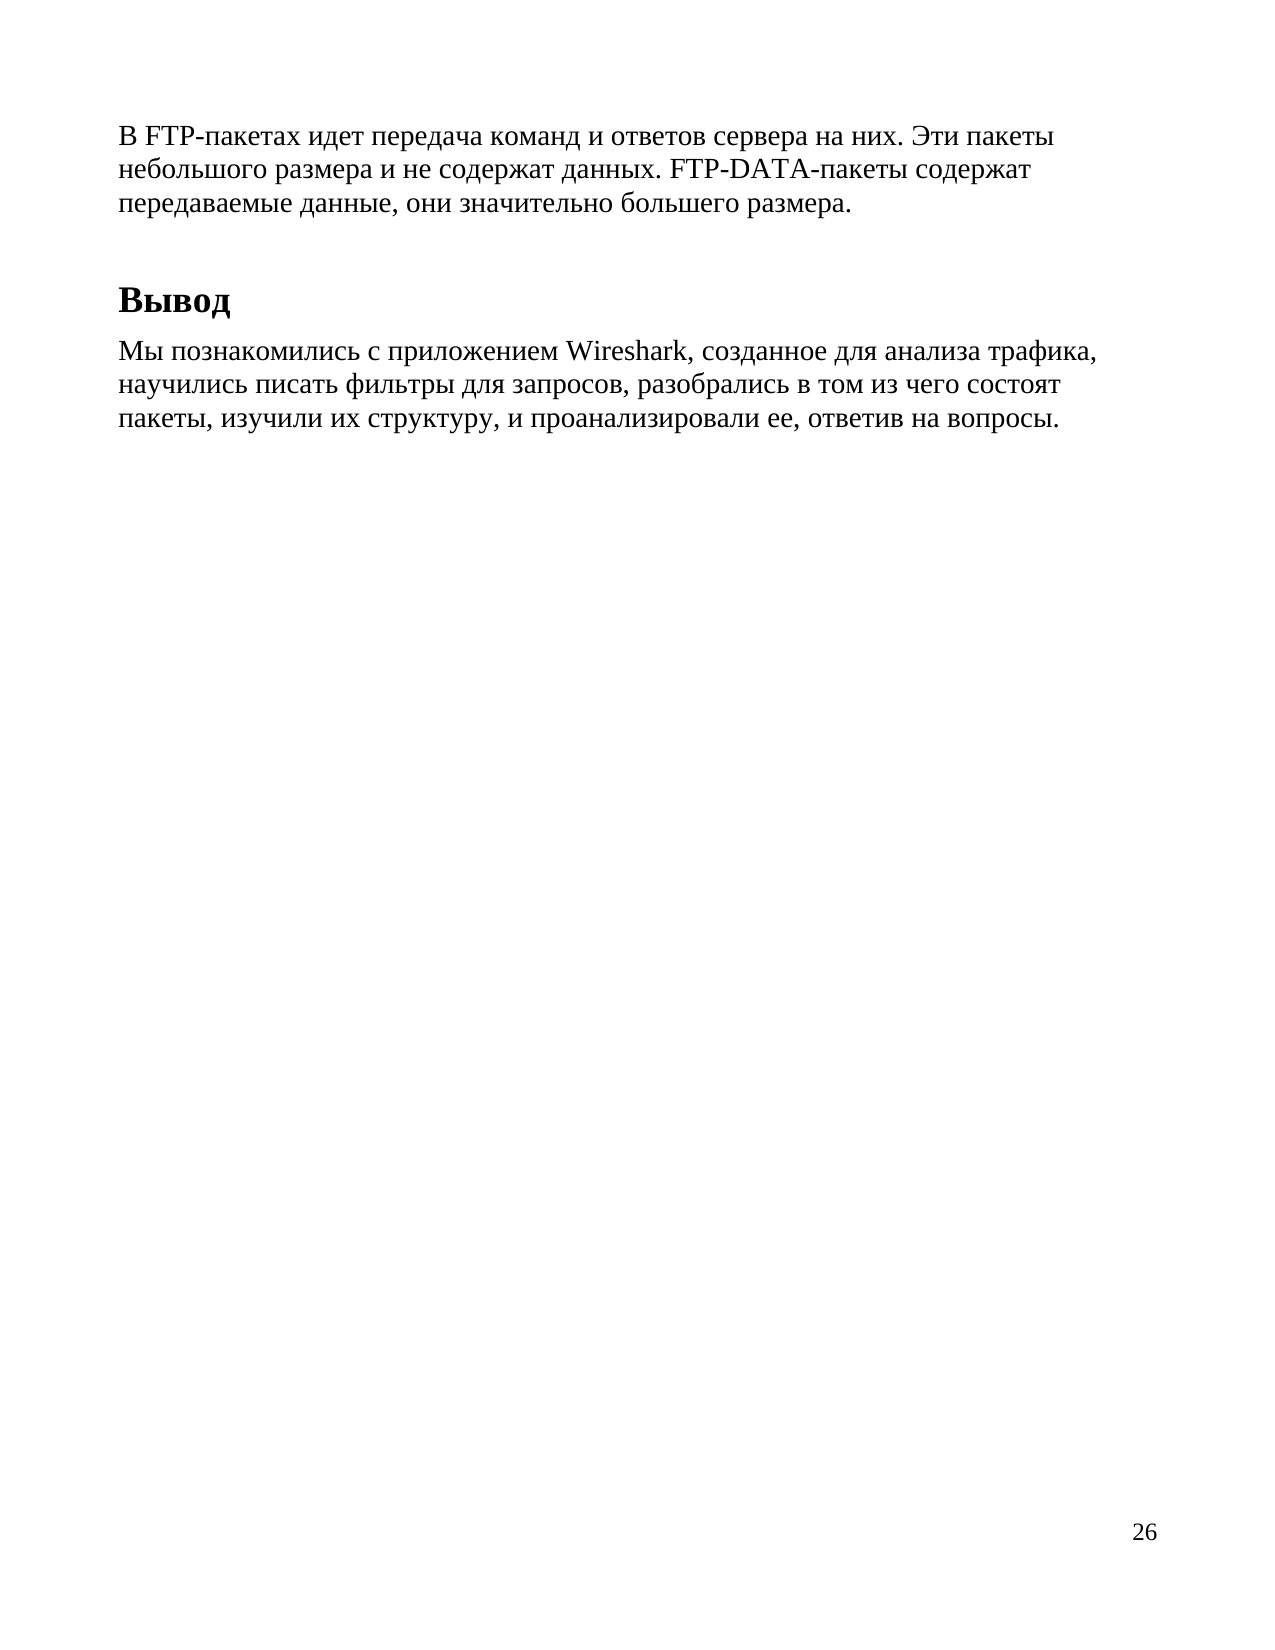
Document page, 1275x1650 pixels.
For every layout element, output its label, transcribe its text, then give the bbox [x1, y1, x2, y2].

text В FTP-пакетах идет передача команд и ответов сервера на них. Эти пакеты небольшого размера и не содержат данных. FTP-DATA-пакеты содержат передаваемые данные, они значительно большего размера. [118, 118, 1157, 219]
text Вывод [118, 277, 1157, 320]
text Мы познакомились с приложением Wireshark, созданное для анализа трафика, научились писать фильтры для запросов, разобрались в том из чего состоят пакеты, изучили их структуру, и проанализировали ее, ответив на вопросы. [118, 333, 1157, 433]
